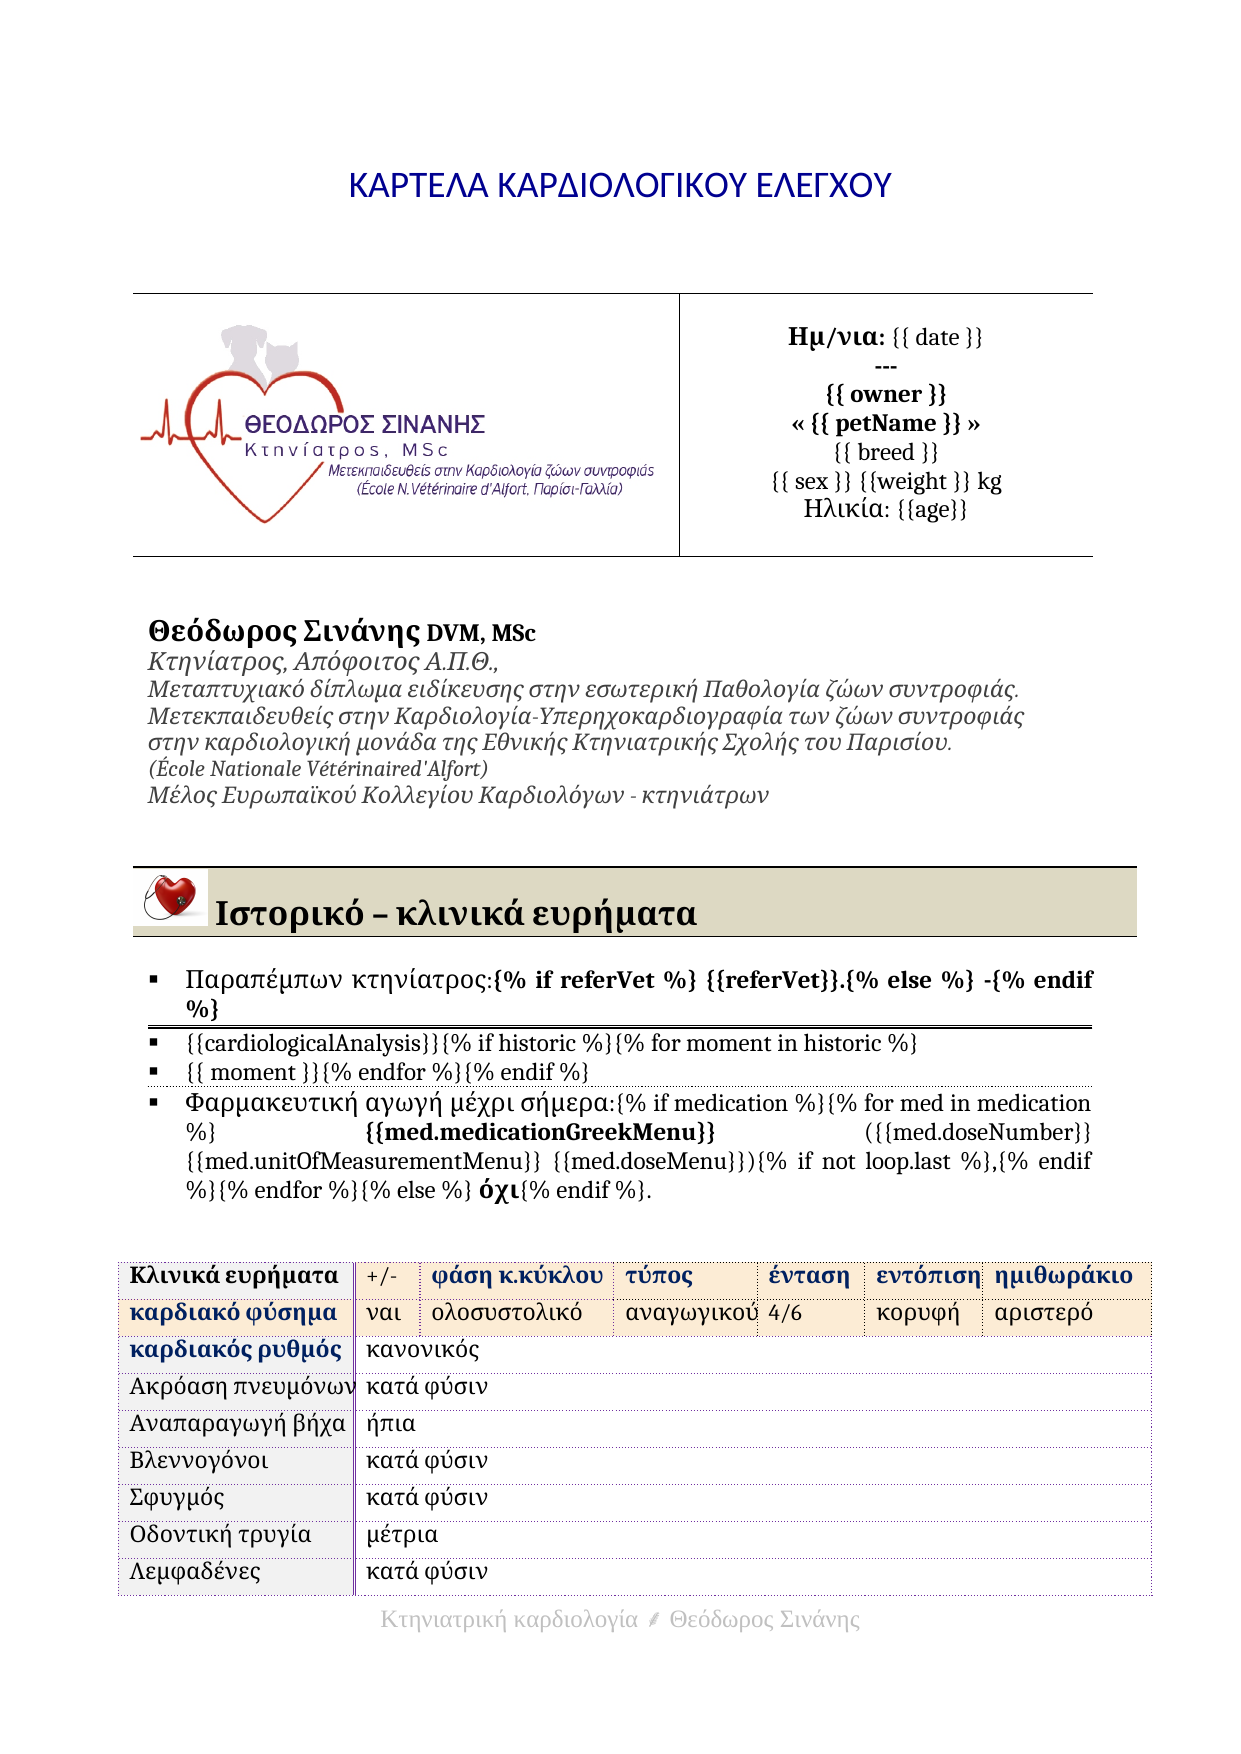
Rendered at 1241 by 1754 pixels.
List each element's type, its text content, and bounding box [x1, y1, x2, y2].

table_header Ημ/νια: {{ date }} --- {{ owner }} « {{ petName }} » {{ breed }} {{ sex }} {{weight }} kg Ηλικία: {{age}} [680, 294, 1093, 556]
text (École Nationale Vétérinaired'Alfort) [148, 756, 1092, 782]
text Μέλος Ευρωπαϊκού Κολλεγίου Καρδιολόγων - κτηνιάτρων [148, 782, 1092, 809]
list {{ moment }}{% endfor %}{% endif %} [148, 1057, 1092, 1086]
table_cell μέτρια [356, 1521, 1152, 1558]
table_cell κατά φύσιν [356, 1373, 1152, 1410]
table_cell 4/6 [757, 1299, 865, 1336]
table_cell κορυφή [865, 1299, 983, 1336]
table_cell ολοσυστολικό [420, 1299, 614, 1336]
list {{cardiologicalAnalysis}}{% if historic %}{% for moment in historic %} [148, 1029, 1092, 1057]
table_cell κατά φύσιν [356, 1558, 1152, 1595]
table_cell κανονικός [356, 1336, 1152, 1373]
table_cell Αναπαραγωγή βήχα [118, 1410, 353, 1447]
table_cell Λεμφαδένες [118, 1558, 353, 1595]
table_header Κλινικά ευρήματα [118, 1262, 353, 1299]
list Παραπέμπων κτηνίατρος:{% if referVet %} {{referVet}}.{% else %} -{% endif %} [148, 966, 1092, 1025]
table_cell Ακρόαση πνευμόνων [118, 1373, 353, 1410]
table_cell αριστερό [983, 1299, 1152, 1336]
table_cell Οδοντική τρυγία [118, 1521, 353, 1558]
table_header τύπος [614, 1262, 757, 1299]
table_header +/- [356, 1262, 420, 1299]
table_cell αναγωγικού [614, 1299, 757, 1336]
table_cell κατά φύσιν [356, 1484, 1152, 1521]
table_cell Βλεννογόνοι [118, 1447, 353, 1484]
table_cell κατά φύσιν [356, 1447, 1152, 1484]
table_header φάση κ.κύκλου [420, 1262, 614, 1299]
list Φαρμακευτική αγωγή μέχρι σήμερα:{% if medication %}{% for med in medication %} {{med.medicationGreekMenu}} ({{med.doseNumber}} {{med.unitOfMeasurementMenu}} {{med.doseMenu}}){% if not loop.last %},{% endif %}{% endfor %}{% else %} όχι{% endif %}. [148, 1086, 1092, 1204]
table_header εντόπιση [865, 1262, 983, 1299]
table_header [133, 294, 679, 556]
table_header ένταση [757, 1262, 865, 1299]
text Μεταπτυχιακό δίπλωμα ειδίκευσης στην εσωτερική Παθολογία ζώων συντροφιάς. [148, 677, 1092, 703]
text Μετεκπαιδευθείς στην Καρδιολογία-Υπερηχοκαρδιογραφία των ζώων συντροφιάς [148, 703, 1092, 730]
table_cell καρδιακό φύσημα [118, 1299, 353, 1336]
subtitle ΚΑΡΤΕΛΑ καρδιολογικου ελεγχου [148, 161, 1092, 207]
text Θεόδωρος Σινάνης DVM, MSc [148, 615, 1092, 648]
table_header ημιθωράκιο [983, 1262, 1152, 1299]
text στην καρδιολογική μονάδα της Εθνικής Κτηνιατρικής Σχολής του Παρισίου. [148, 730, 1092, 756]
table_cell ναι [356, 1299, 420, 1336]
table_cell ήπια [356, 1410, 1152, 1447]
picture [132, 869, 208, 926]
table_cell καρδιακός ρυθμός [118, 1336, 353, 1373]
table_cell Σφυγμός [118, 1484, 353, 1521]
text Ιστορικό – κλινικά ευρήματα [133, 868, 1137, 936]
picture [140, 322, 655, 529]
text Κτηνίατρος, Απόφοιτος Α.Π.Θ., [148, 648, 1092, 677]
